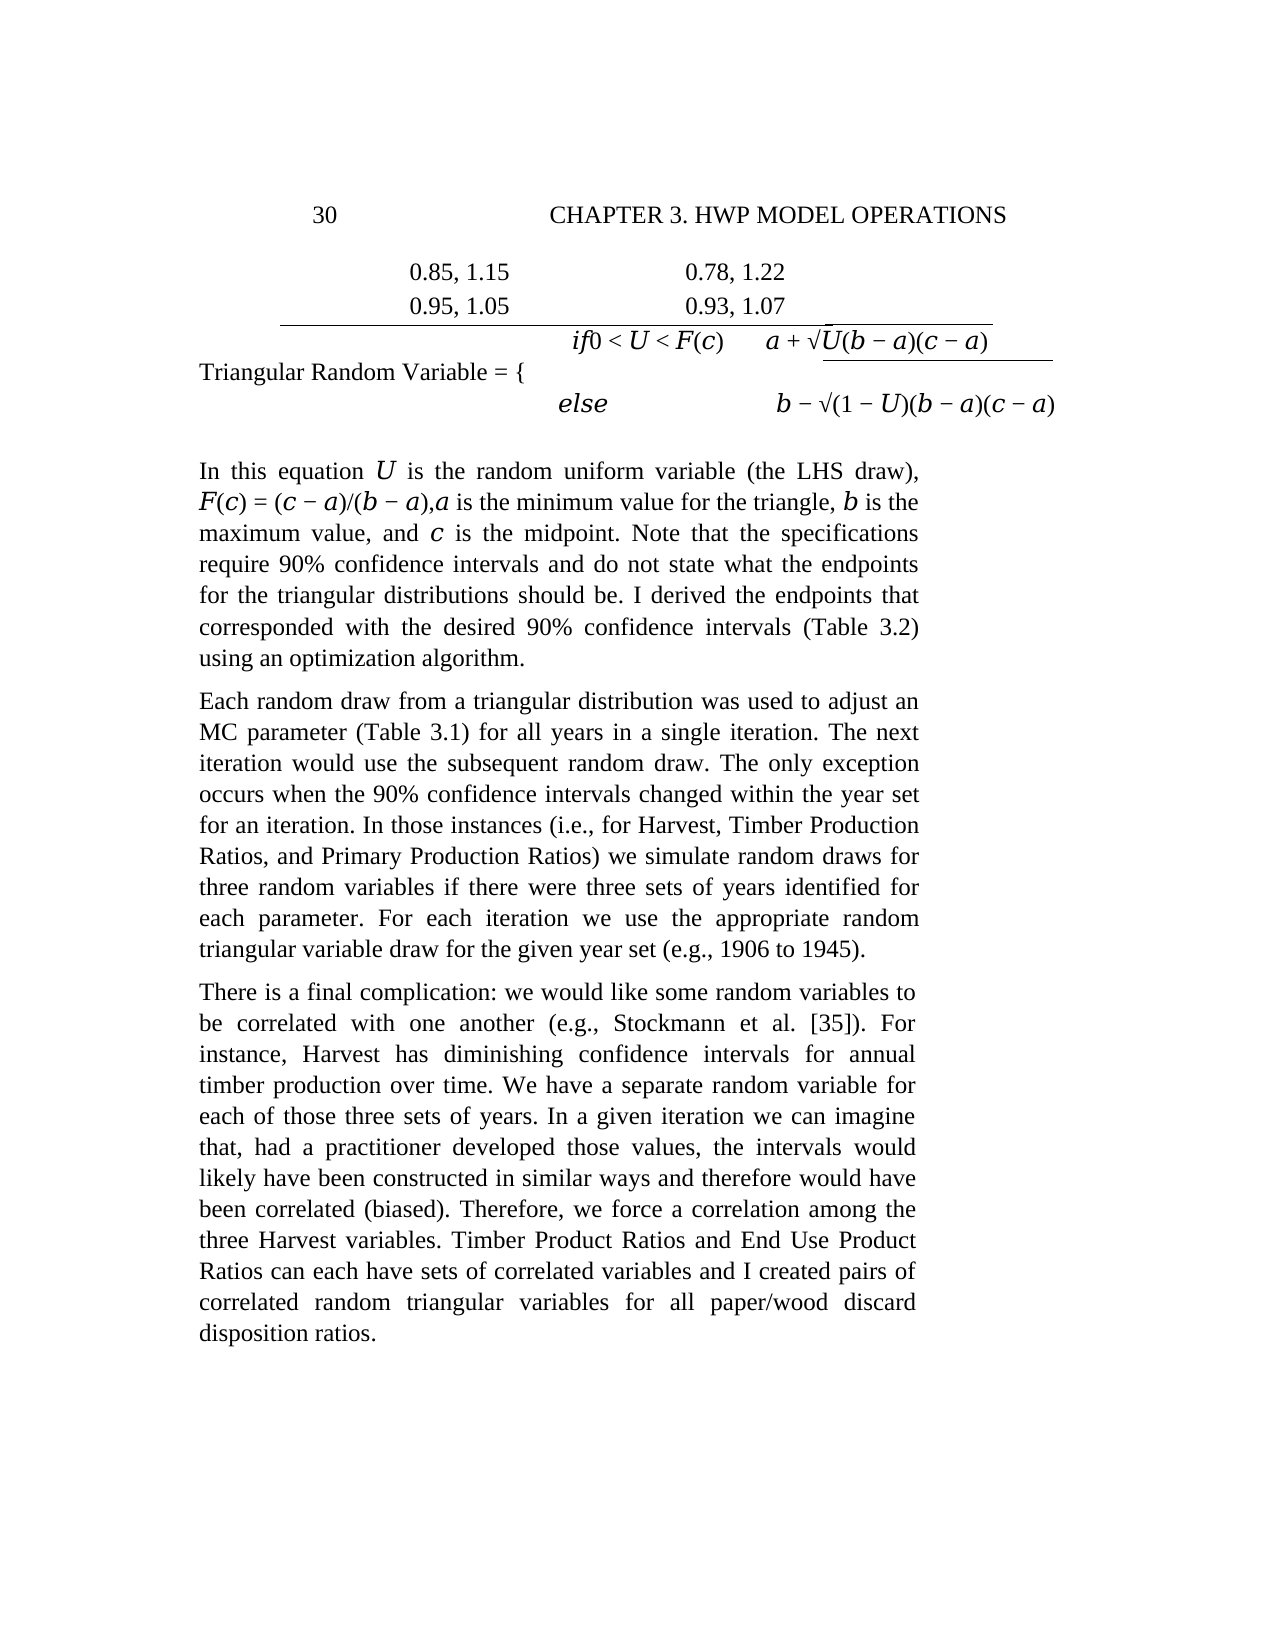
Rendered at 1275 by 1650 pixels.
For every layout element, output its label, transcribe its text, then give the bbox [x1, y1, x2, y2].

table_cell 0.78, 1.22 [651, 255, 833, 288]
table_cell 0.85, 1.15 [280, 255, 651, 288]
table_cell 0.93, 1.07 [651, 289, 833, 324]
text There is a final complication: we would like some random variables to be correlated with one another (e.g., Stockmann et al. [35]). For instance, Harvest has diminishing confidence intervals for annual timber production over time. We have a separate random variable for each of those three sets of years. In a given iteration we can imagine that, had a practitioner developed those values, the intervals would likely have been constructed in similar ways and therefore would have been correlated (biased). Therefore, we force a correlation among the three Harvest variables. Timber Product Ratios and End Use Product Ratios can each have sets of correlated variables and I created pairs of correlated random triangular variables for all paper/wood discard disposition ratios. [199, 977, 917, 1347]
text 𝑒𝑙𝑠𝑒 𝑏 − √(1 − 𝑈)(𝑏 − 𝑎)(𝑐 − 𝑎) [197, 389, 1057, 417]
text In this equation 𝑈 is the random uniform variable (the LHS draw), 𝐹(𝑐) = (𝑐 − 𝑎)/(𝑏 − 𝑎),𝑎 is the minimum value for the triangle, 𝑏 is the maximum value, and 𝑐 is the midpoint. Note that the specifications require 90% confidence intervals and do not state what the endpoints for the triangular distributions should be. I derived the endpoints that corresponded with the desired 90% confidence intervals (Table 3.2) using an optimization algorithm. [199, 456, 920, 671]
text Each random draw from a triangular distribution was used to adjust an MC parameter (Table 3.1) for all years in a single iteration. The next iteration would use the subsequent random draw. The only exception occurs when the 90% confidence intervals changed within the year set for an iteration. In those instances (i.e., for Harvest, Timber Production Ratios, and Primary Production Ratios) we simulate random draws for three random variables if there were three sets of years identified for each parameter. For each iteration we use the appropriate random triangular variable draw for the given year set (e.g., 1906 to 1945). [199, 686, 920, 963]
text 𝑖𝑓0 < 𝑈 < 𝐹(𝑐) 𝑎 + √𝑈(𝑏 − 𝑎)(𝑐 − 𝑎) [197, 326, 1055, 355]
table_cell 0.95, 1.05 [280, 289, 651, 324]
text Triangular Random Variable = { [199, 357, 1054, 386]
